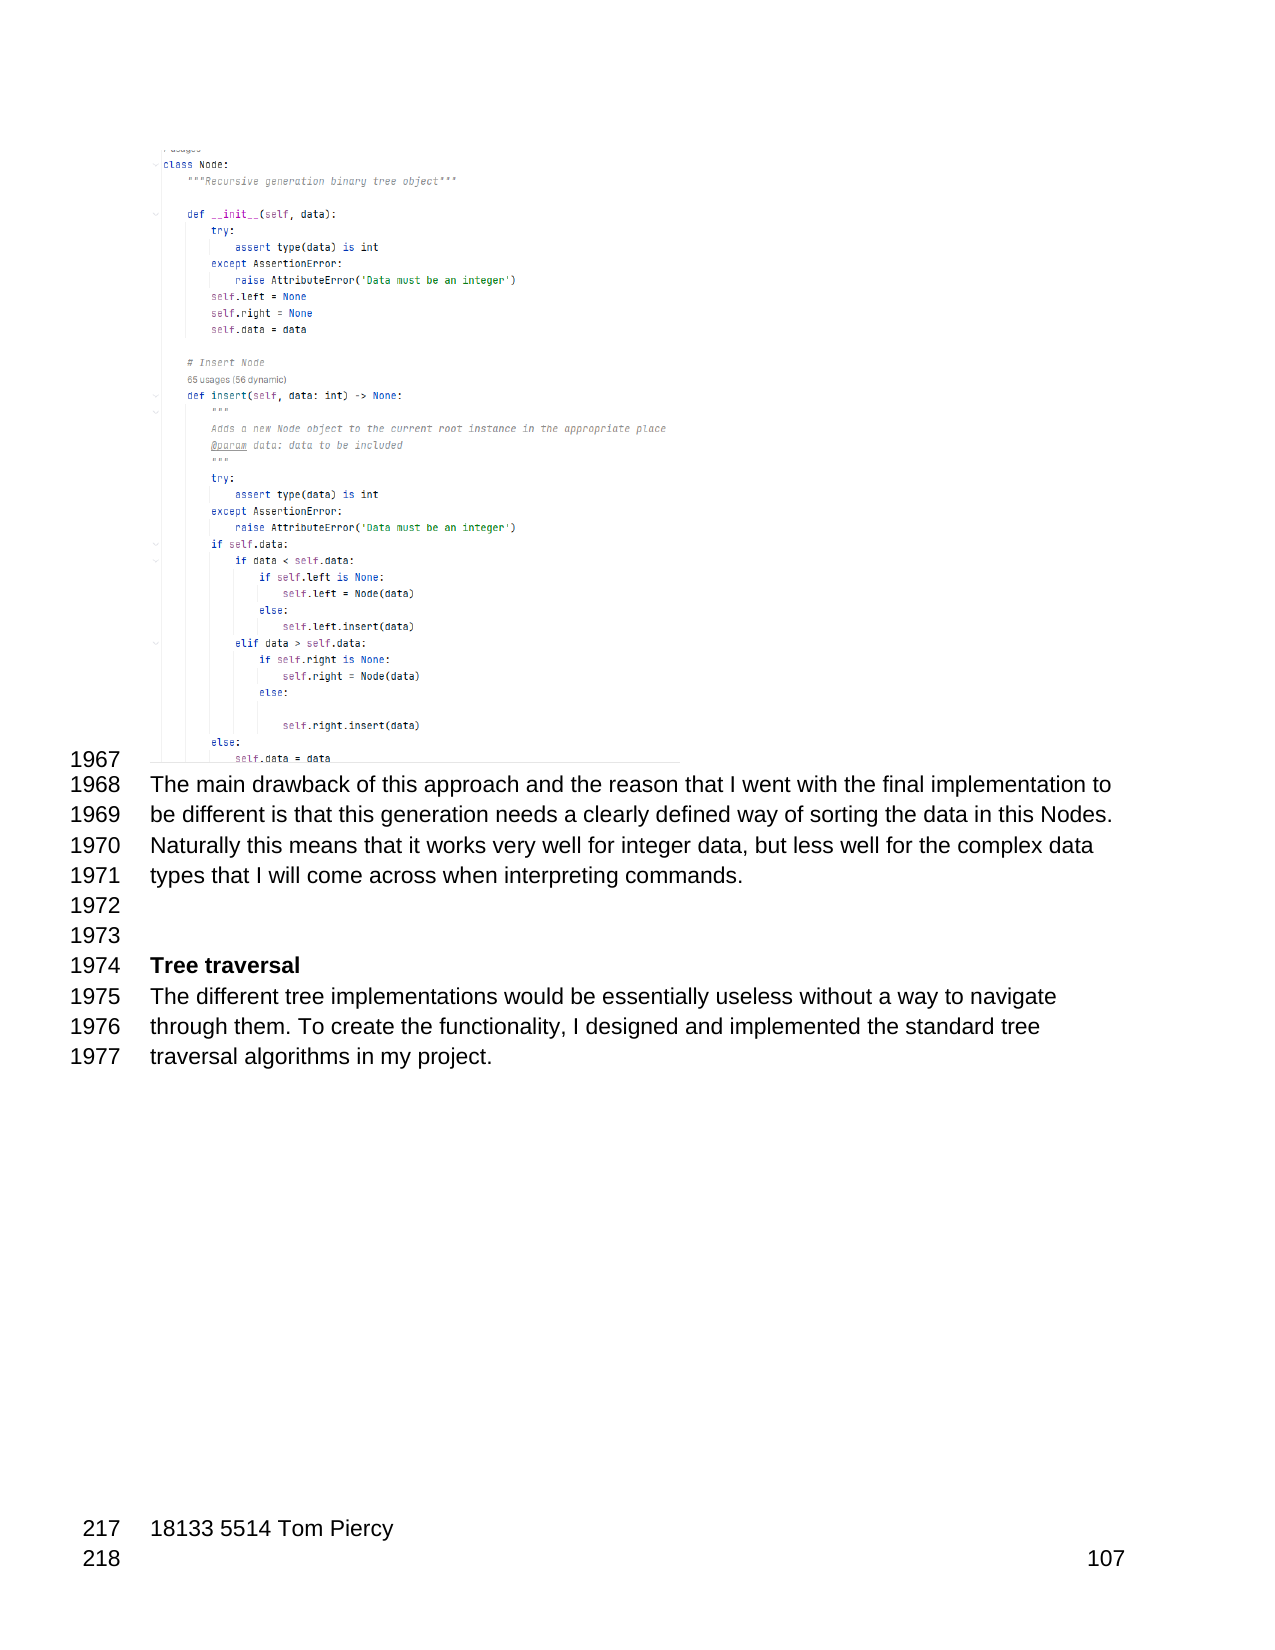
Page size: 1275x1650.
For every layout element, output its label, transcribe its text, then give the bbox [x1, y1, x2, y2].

text The different tree implementations would be essentially useless without a way to navigate through them. To create the functionality, I designed and implemented the standard tree traversal algorithms in my project. [150, 983, 1125, 1069]
text Tree traversal [150, 952, 1125, 979]
text The main drawback of this approach and the reason that I went with the final implementation to be different is that this generation needs a clearly defined way of sorting the data in this Nodes. Naturally this means that it works very well for integer data, but less well for the complex data types that I will come across when interpreting commands. [150, 771, 1125, 888]
picture [150, 150, 680, 768]
